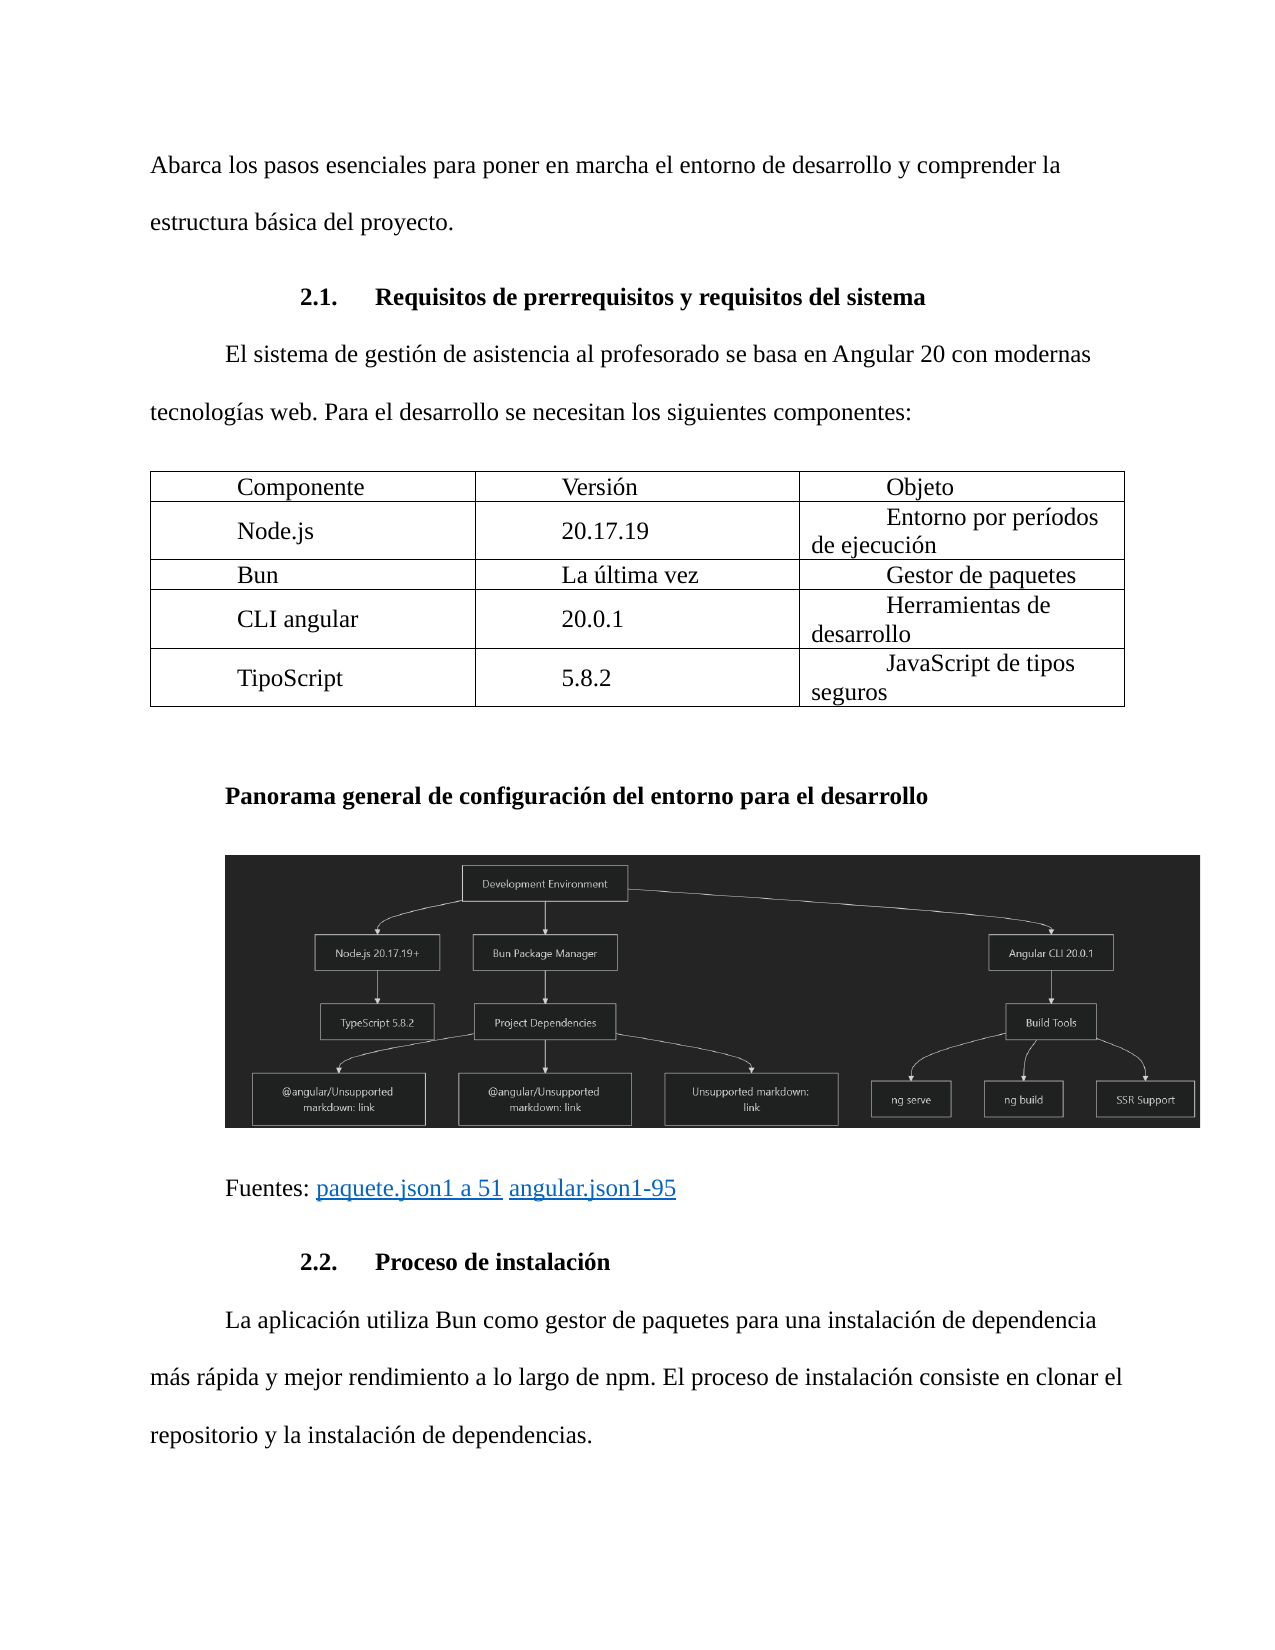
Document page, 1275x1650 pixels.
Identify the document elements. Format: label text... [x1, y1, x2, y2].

picture [225, 855, 1200, 1128]
table_cell 20.17.19 [476, 502, 799, 559]
table_cell CLI angular [151, 590, 475, 647]
table_cell 20.0.1 [476, 590, 799, 647]
subtitle Proceso de instalación [225, 1247, 1125, 1276]
text Panorama general de configuración del entorno para el desarrollo [150, 781, 1125, 810]
table_header Versión [476, 472, 799, 501]
table_cell JavaScript de tipos seguros [800, 649, 1124, 706]
subtitle Requisitos de prerrequisitos y requisitos del sistema [225, 282, 1125, 310]
table_cell Node.js [151, 502, 475, 559]
text El sistema de gestión de asistencia al profesorado se basa en Angular 20 con modernas tecnologías web. Para el desarrollo se necesitan los siguientes componentes: [150, 339, 1125, 425]
table_cell Herramientas de desarrollo [800, 590, 1124, 647]
text Fuentes: paquete.json1 a 51 angular.json1-95 [150, 1173, 1125, 1202]
table_cell Gestor de paquetes [800, 560, 1124, 589]
text La aplicación utiliza Bun como gestor de paquetes para una instalación de dependencia más rápida y mejor rendimiento a lo largo de npm. El proceso de instalación consiste en clonar el repositorio y la instalación de dependencias. [150, 1305, 1125, 1449]
table_header Componente [151, 472, 475, 501]
table_header Objeto [800, 472, 1124, 501]
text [150, 150, 1125, 236]
table_cell La última vez [476, 560, 799, 589]
table_cell 5.8.2 [476, 649, 799, 706]
table_cell TipoScript [151, 649, 475, 706]
table_cell Entorno por períodos de ejecución [800, 502, 1124, 559]
table_cell Bun [151, 560, 475, 589]
